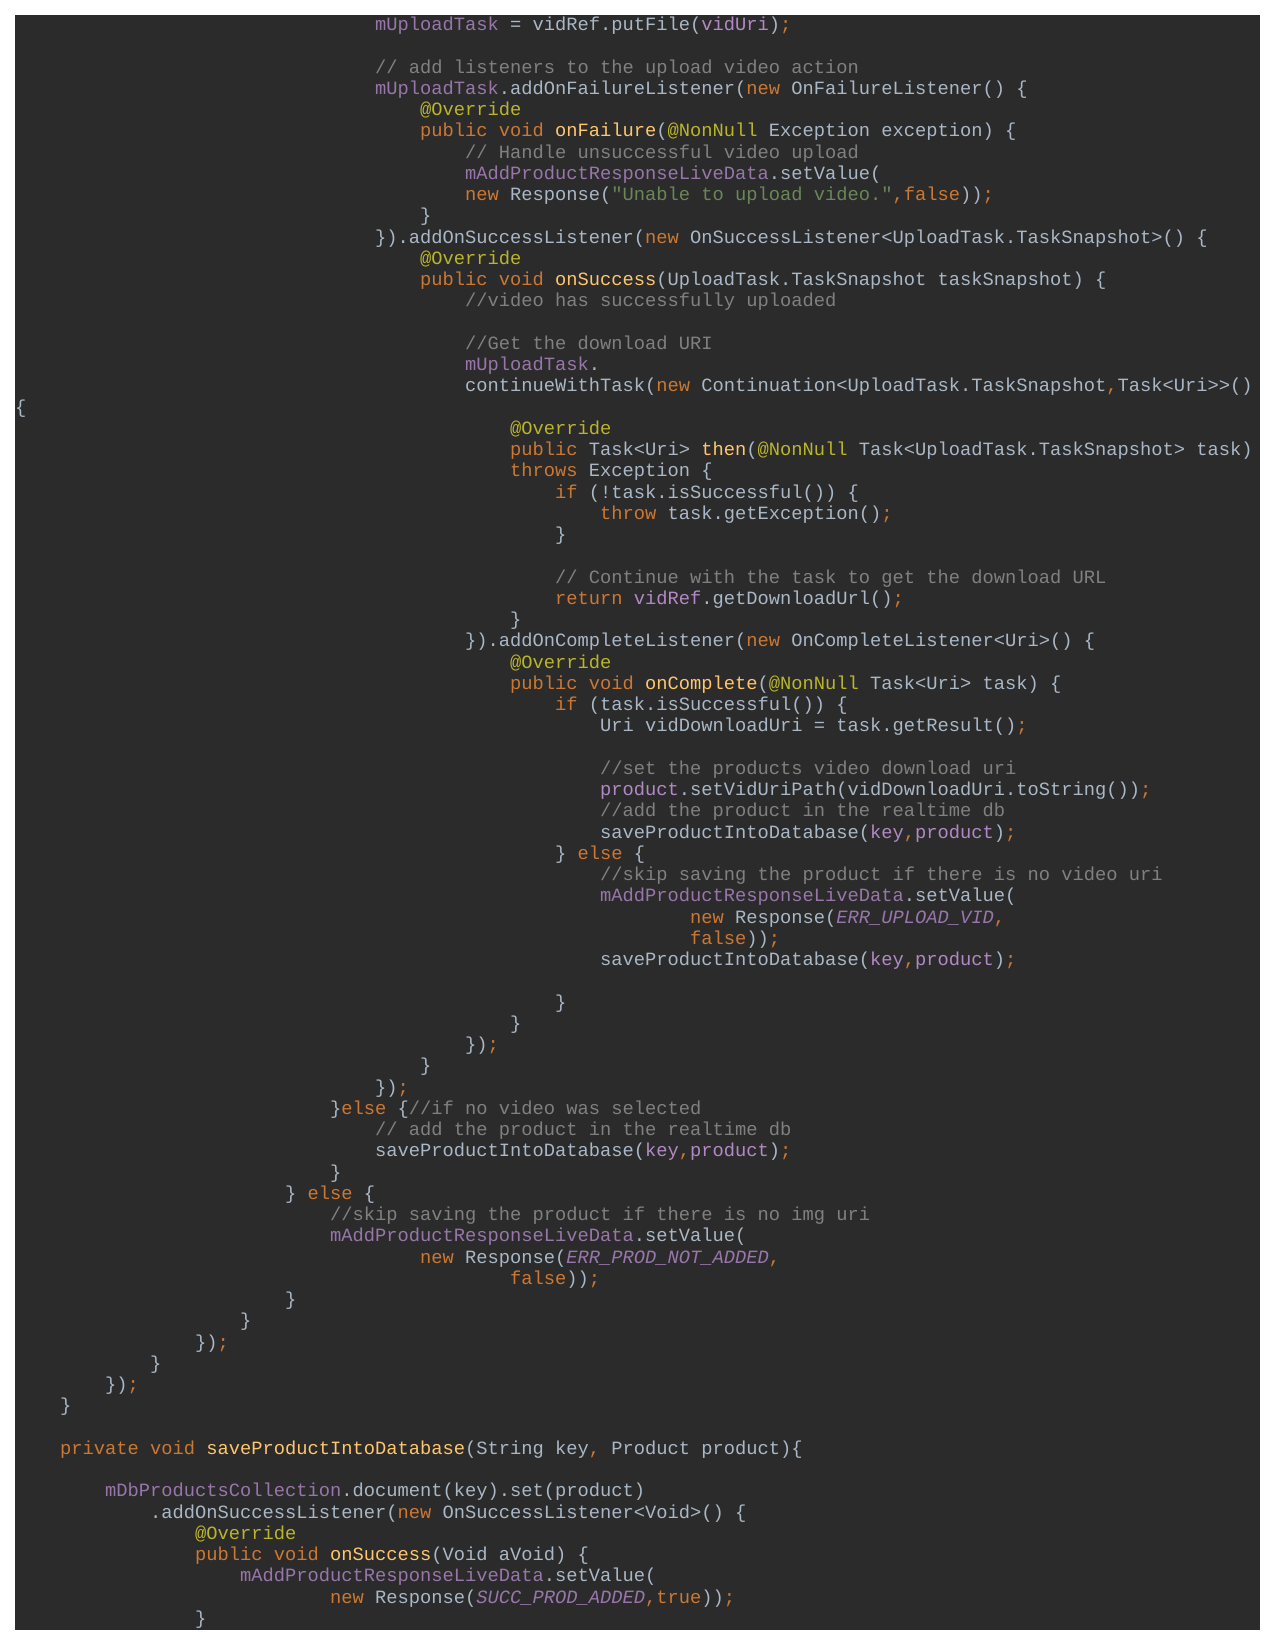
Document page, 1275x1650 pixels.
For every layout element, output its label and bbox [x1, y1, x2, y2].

text [15, 15, 1260, 1630]
